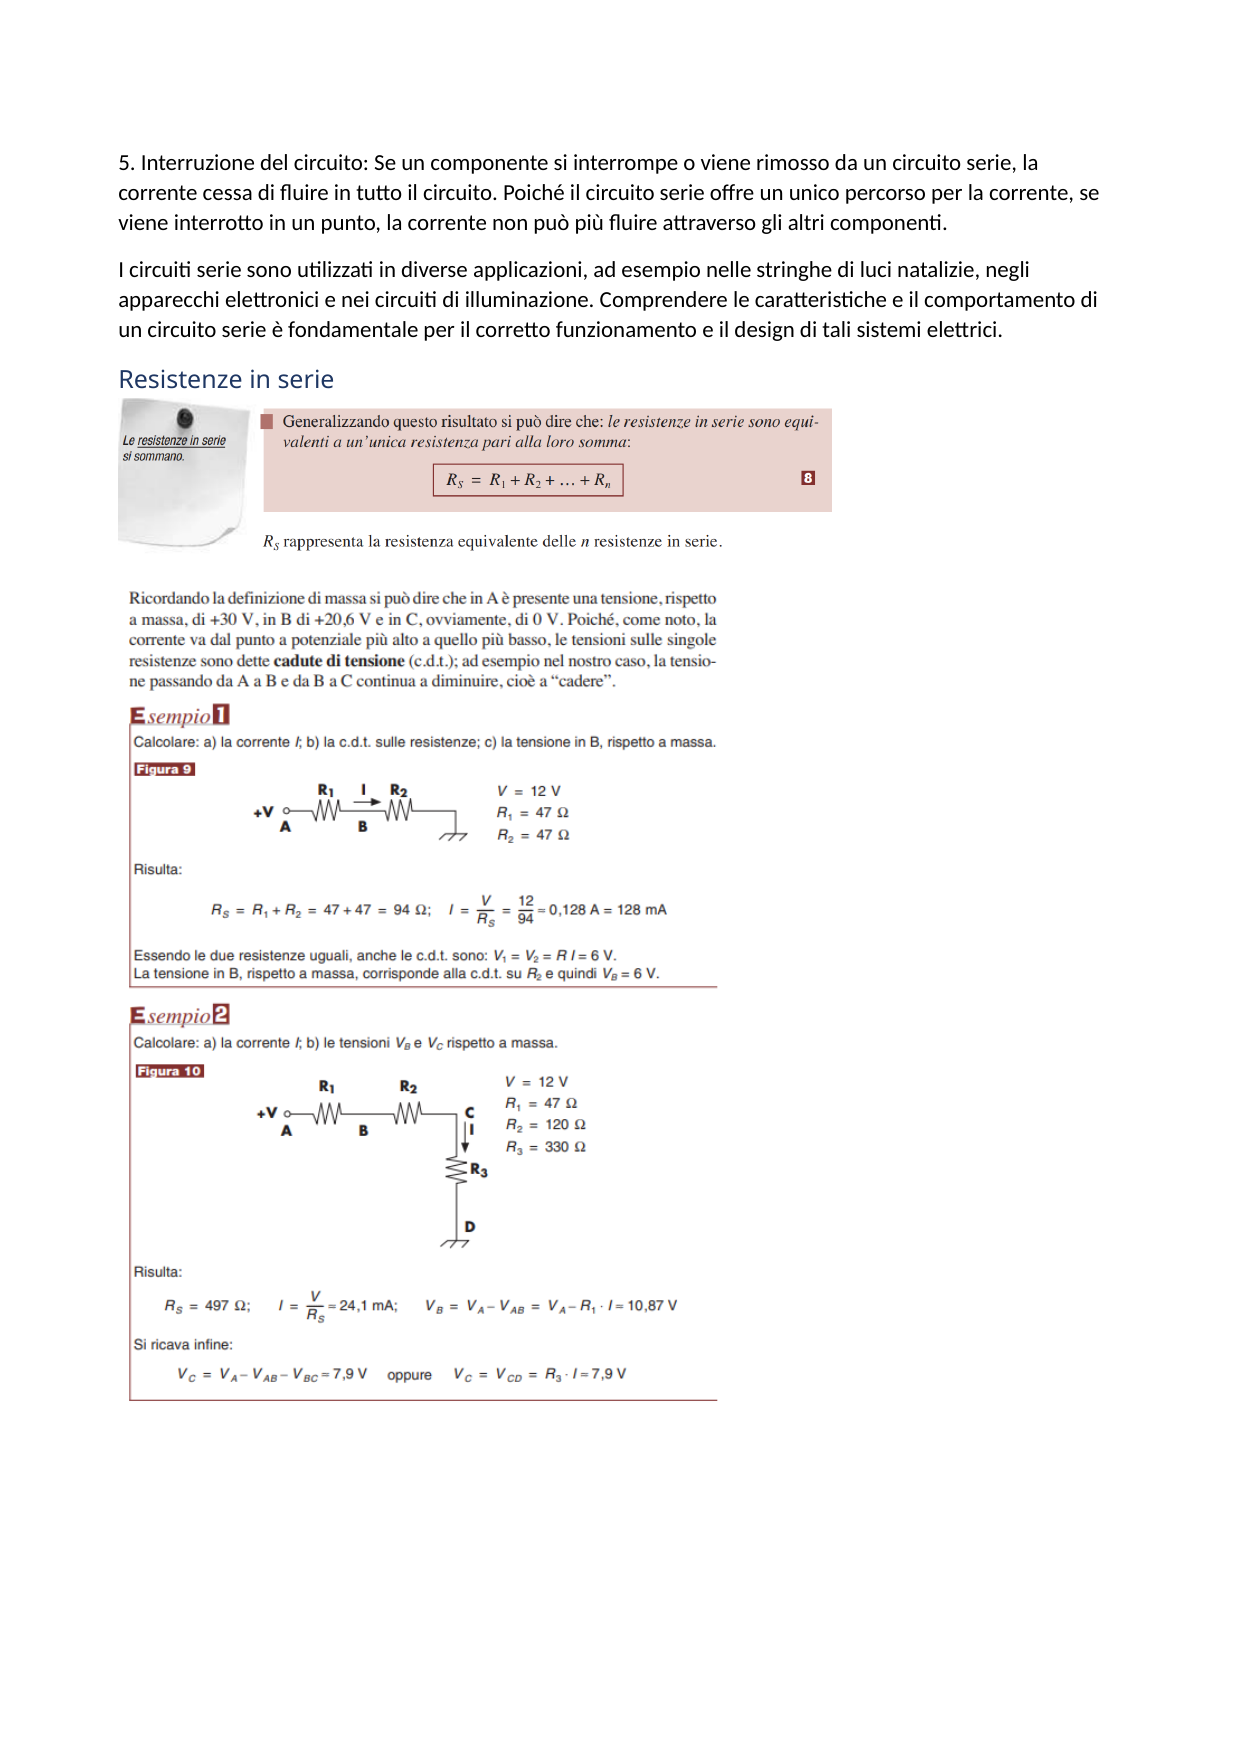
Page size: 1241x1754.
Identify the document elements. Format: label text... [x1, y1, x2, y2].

text I circuiti serie sono utilizzati in diverse applicazioni, ad esempio nelle stringhe di luci natalizie, negli apparecchi elettronici e nei circuiti di illuminazione. Comprendere le caratteristiche e il comportamento di un circuito serie è fondamentale per il corretto funzionamento e il design di tali sistemi elettrici. [118, 255, 1122, 343]
subtitle Resistenze in serie [118, 362, 1122, 396]
picture [118, 578, 733, 1449]
text 5. Interruzione del circuito: Se un componente si interrompe o viene rimosso da un circuito serie, la corrente cessa di fluire in tutto il circuito. Poiché il circuito serie offre un unico percorso per la corrente, se viene interrotto in un punto, la corrente non può più fluire attraverso gli altri componenti. [118, 148, 1122, 236]
picture [118, 398, 838, 560]
